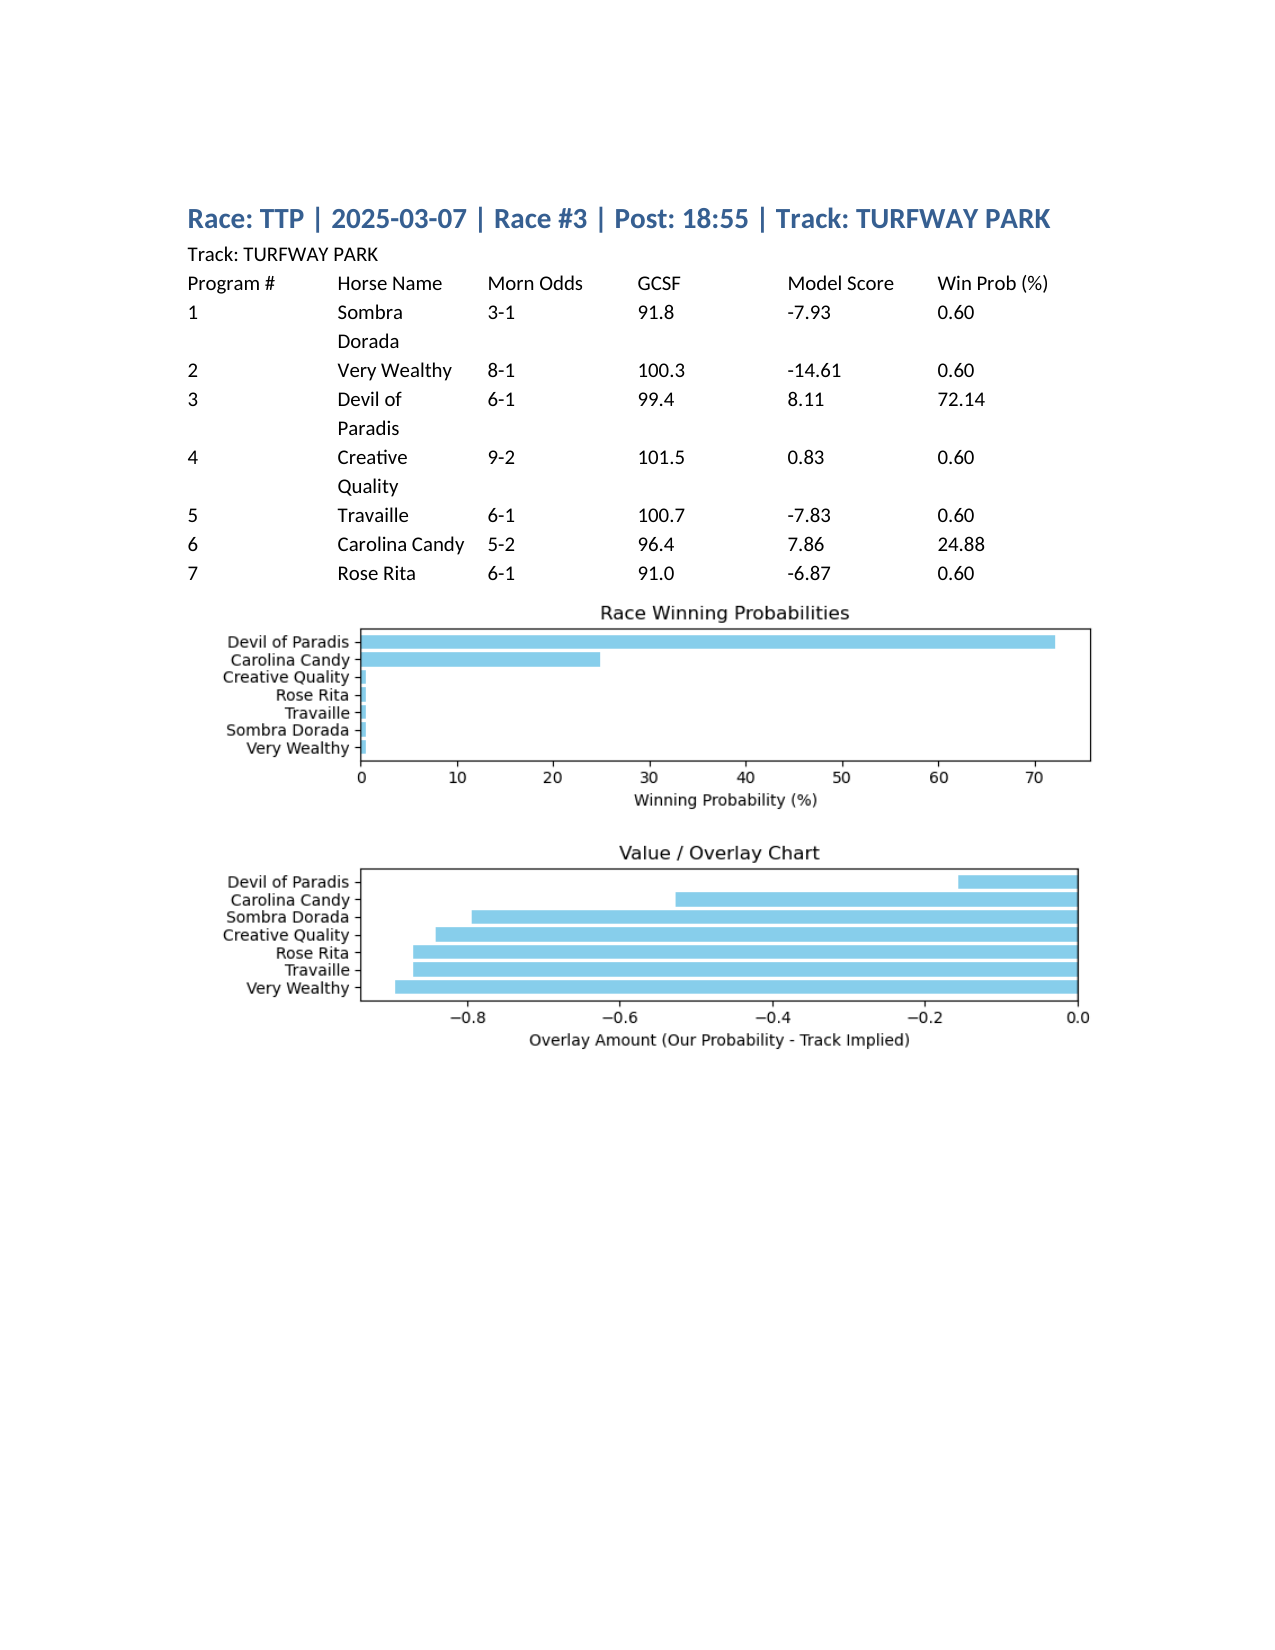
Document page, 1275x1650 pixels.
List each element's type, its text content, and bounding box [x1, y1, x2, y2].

text Track: TURFWAY PARK [187, 241, 1087, 266]
picture [206, 589, 1107, 826]
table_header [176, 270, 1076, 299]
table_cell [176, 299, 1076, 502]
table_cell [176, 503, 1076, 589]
picture [206, 829, 1107, 1066]
subtitle Race: TTP | 2025-03-07 | Race #3 | Post: 18:55 | Track: TURFWAY PARK [187, 200, 1087, 236]
